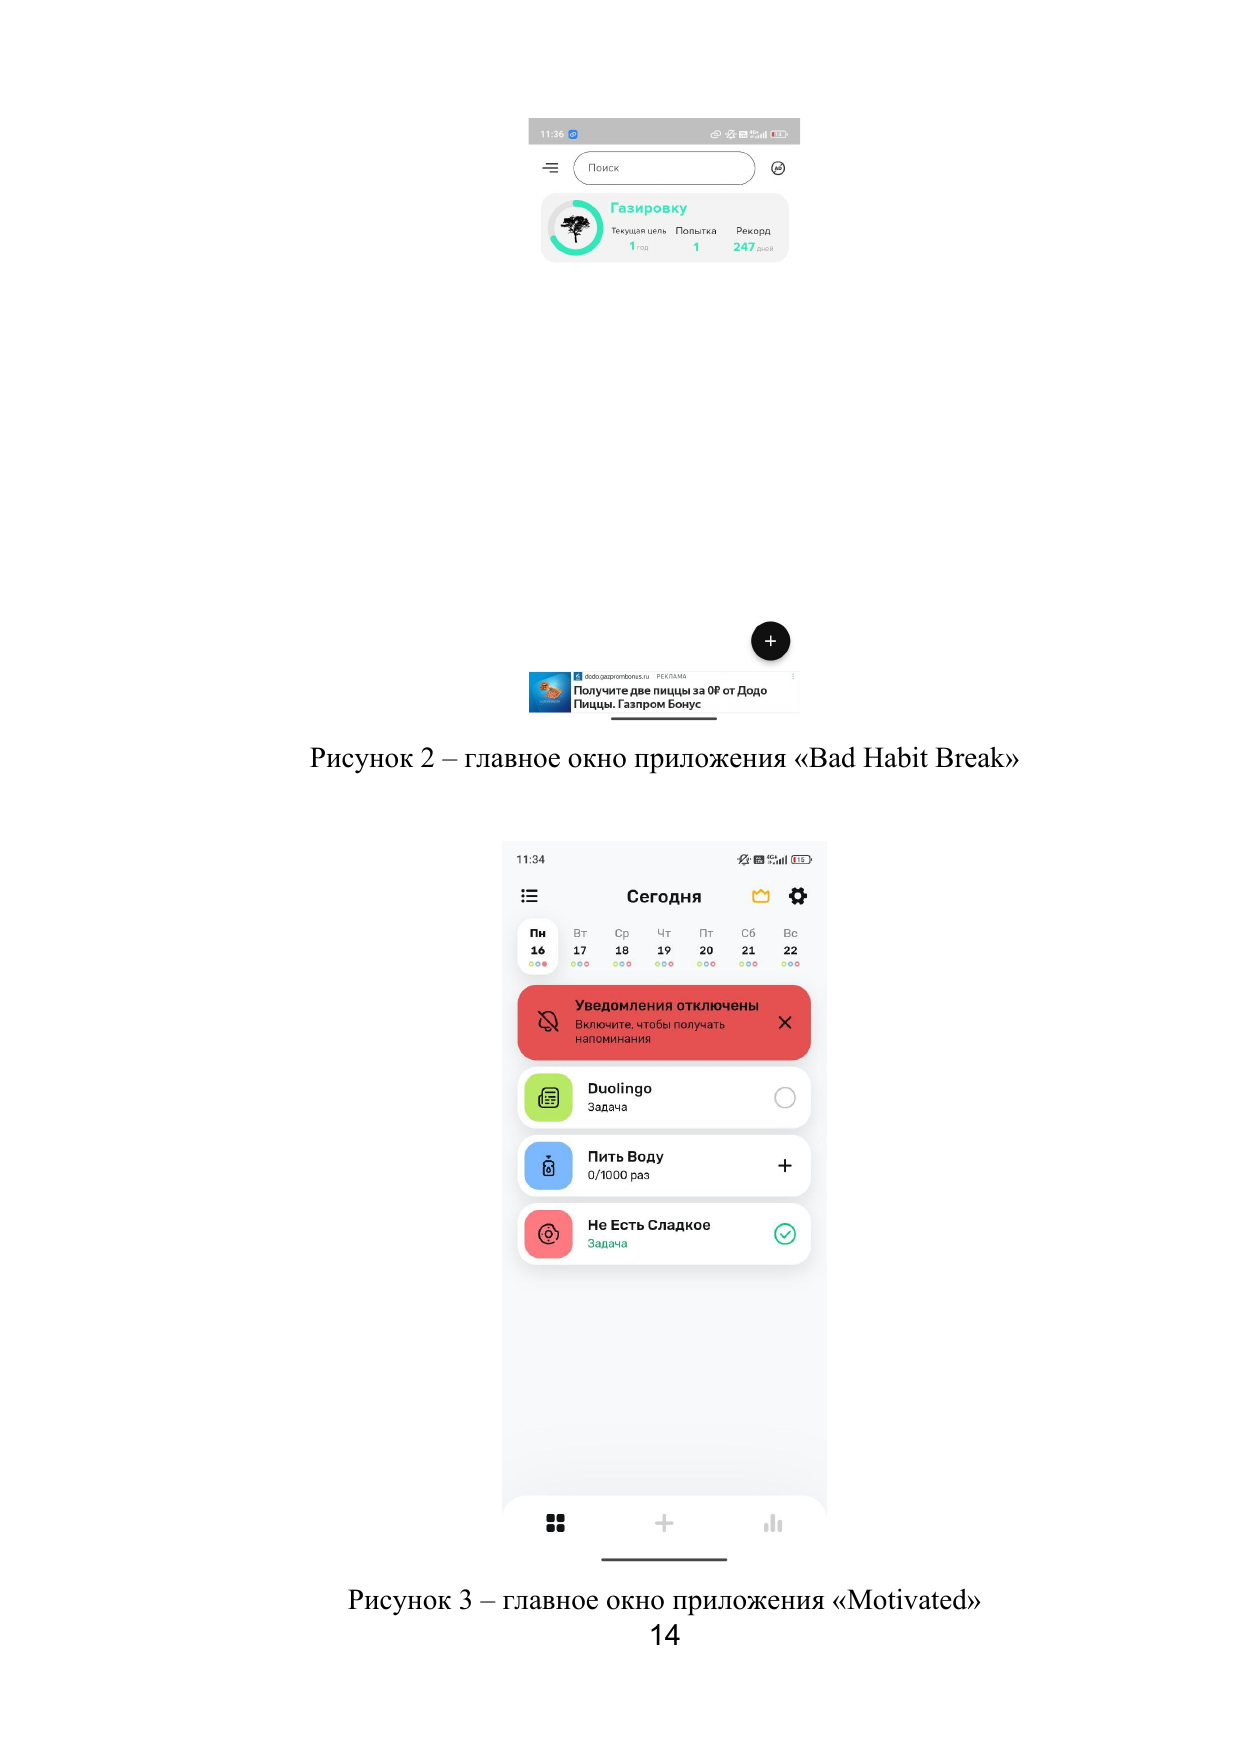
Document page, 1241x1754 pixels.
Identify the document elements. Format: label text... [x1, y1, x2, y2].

picture [501, 841, 827, 1566]
text Рисунок 3 – главное окно приложения «Motivated» [177, 1582, 1152, 1616]
text Рисунок 2 – главное окно приложения «Bad Habit Break» [177, 740, 1152, 774]
picture [528, 118, 801, 724]
